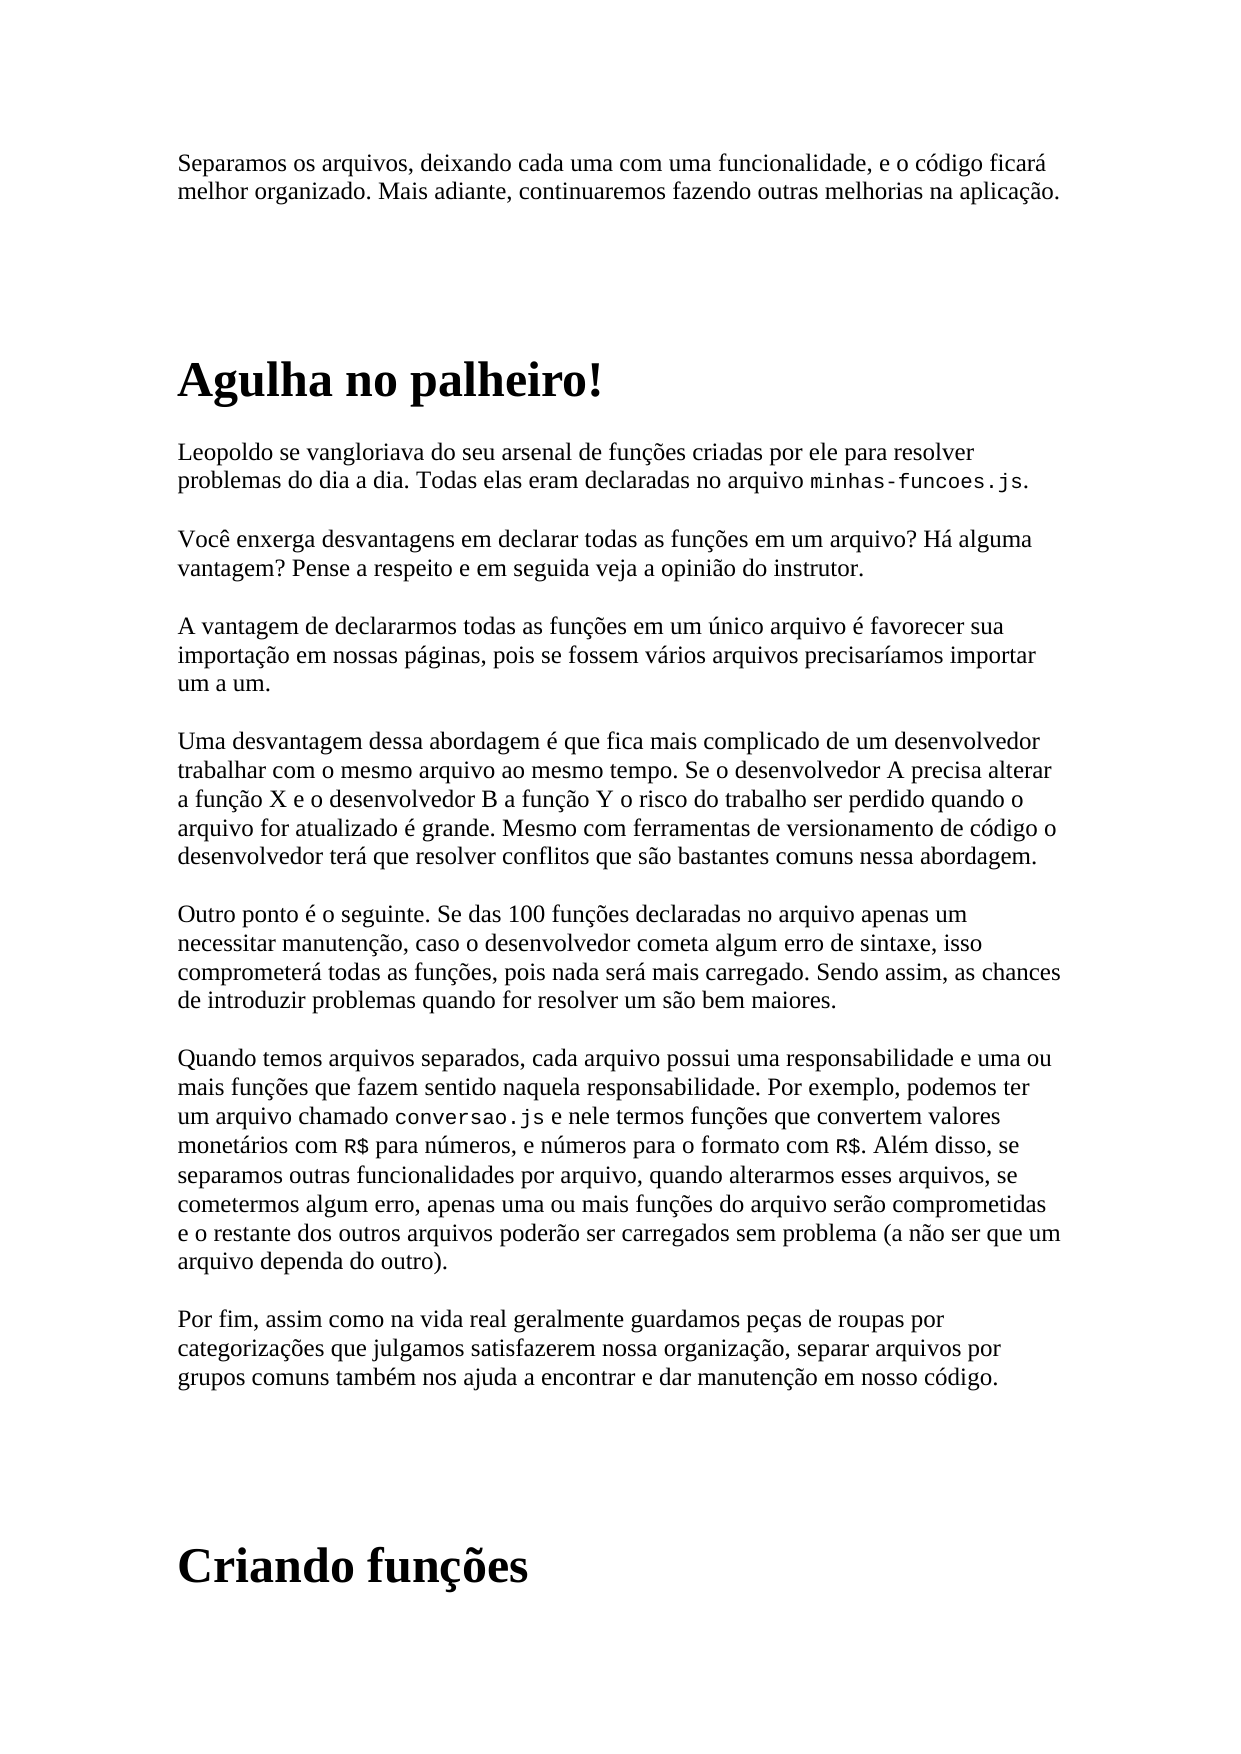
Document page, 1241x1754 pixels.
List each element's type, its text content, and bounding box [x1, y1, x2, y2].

text Separamos os arquivos, deixando cada uma com uma funcionalidade, e o código ficará melhor organizado. Mais adiante, continuaremos fazendo outras melhorias na aplicação. [177, 148, 1063, 205]
text Outro ponto é o seguinte. Se das 100 funções declaradas no arquivo apenas um necessitar manutenção, caso o desenvolvedor cometa algum erro de sintaxe, isso comprometerá todas as funções, pois nada será mais carregado. Sendo assim, as chances de introduzir problemas quando for resolver um são bem maiores. [177, 899, 1063, 1014]
subtitle Criando funções [177, 1536, 1063, 1593]
text Leopoldo se vangloriava do seu arsenal de funções criadas por ele para resolver problemas do dia a dia. Todas elas eram declaradas no arquivo minhas-funcoes.js. [177, 437, 1063, 495]
subtitle Agulha no palheiro! [177, 350, 1063, 408]
text Você enxerga desvantagens em declarar todas as funções em um arquivo? Há alguma vantagem? Pense a respeito e em seguida veja a opinião do instrutor. [177, 524, 1063, 582]
text Por fim, assim como na vida real geralmente guardamos peças de roupas por categorizações que julgamos satisfazerem nossa organização, separar arquivos por grupos comuns também nos ajuda a encontrar e dar manutenção em nosso código. [177, 1304, 1063, 1391]
text A vantagem de declararmos todas as funções em um único arquivo é favorecer sua importação em nossas páginas, pois se fossem vários arquivos precisaríamos importar um a um. [177, 611, 1063, 697]
text Quando temos arquivos separados, cada arquivo possui uma responsabilidade e uma ou mais funções que fazem sentido naquela responsabilidade. Por exemplo, podemos ter um arquivo chamado conversao.js e nele termos funções que convertem valores monetários com R$ para números, e números para o formato com R$. Além disso, se separamos outras funcionalidades por arquivo, quando alterarmos esses arquivos, se cometermos algum erro, apenas uma ou mais funções do arquivo serão comprometidas e o restante dos outros arquivos poderão ser carregados sem problema (a não ser que um arquivo dependa do outro). [177, 1043, 1063, 1275]
text Uma desvantagem dessa abordagem é que fica mais complicado de um desenvolvedor trabalhar com o mesmo arquivo ao mesmo tempo. Se o desenvolvedor A precisa alterar a função X e o desenvolvedor B a função Y o risco do trabalho ser perdido quando o arquivo for atualizado é grande. Mesmo com ferramentas de versionamento de código o desenvolvedor terá que resolver conflitos que são bastantes comuns nessa abordagem. [177, 726, 1063, 870]
